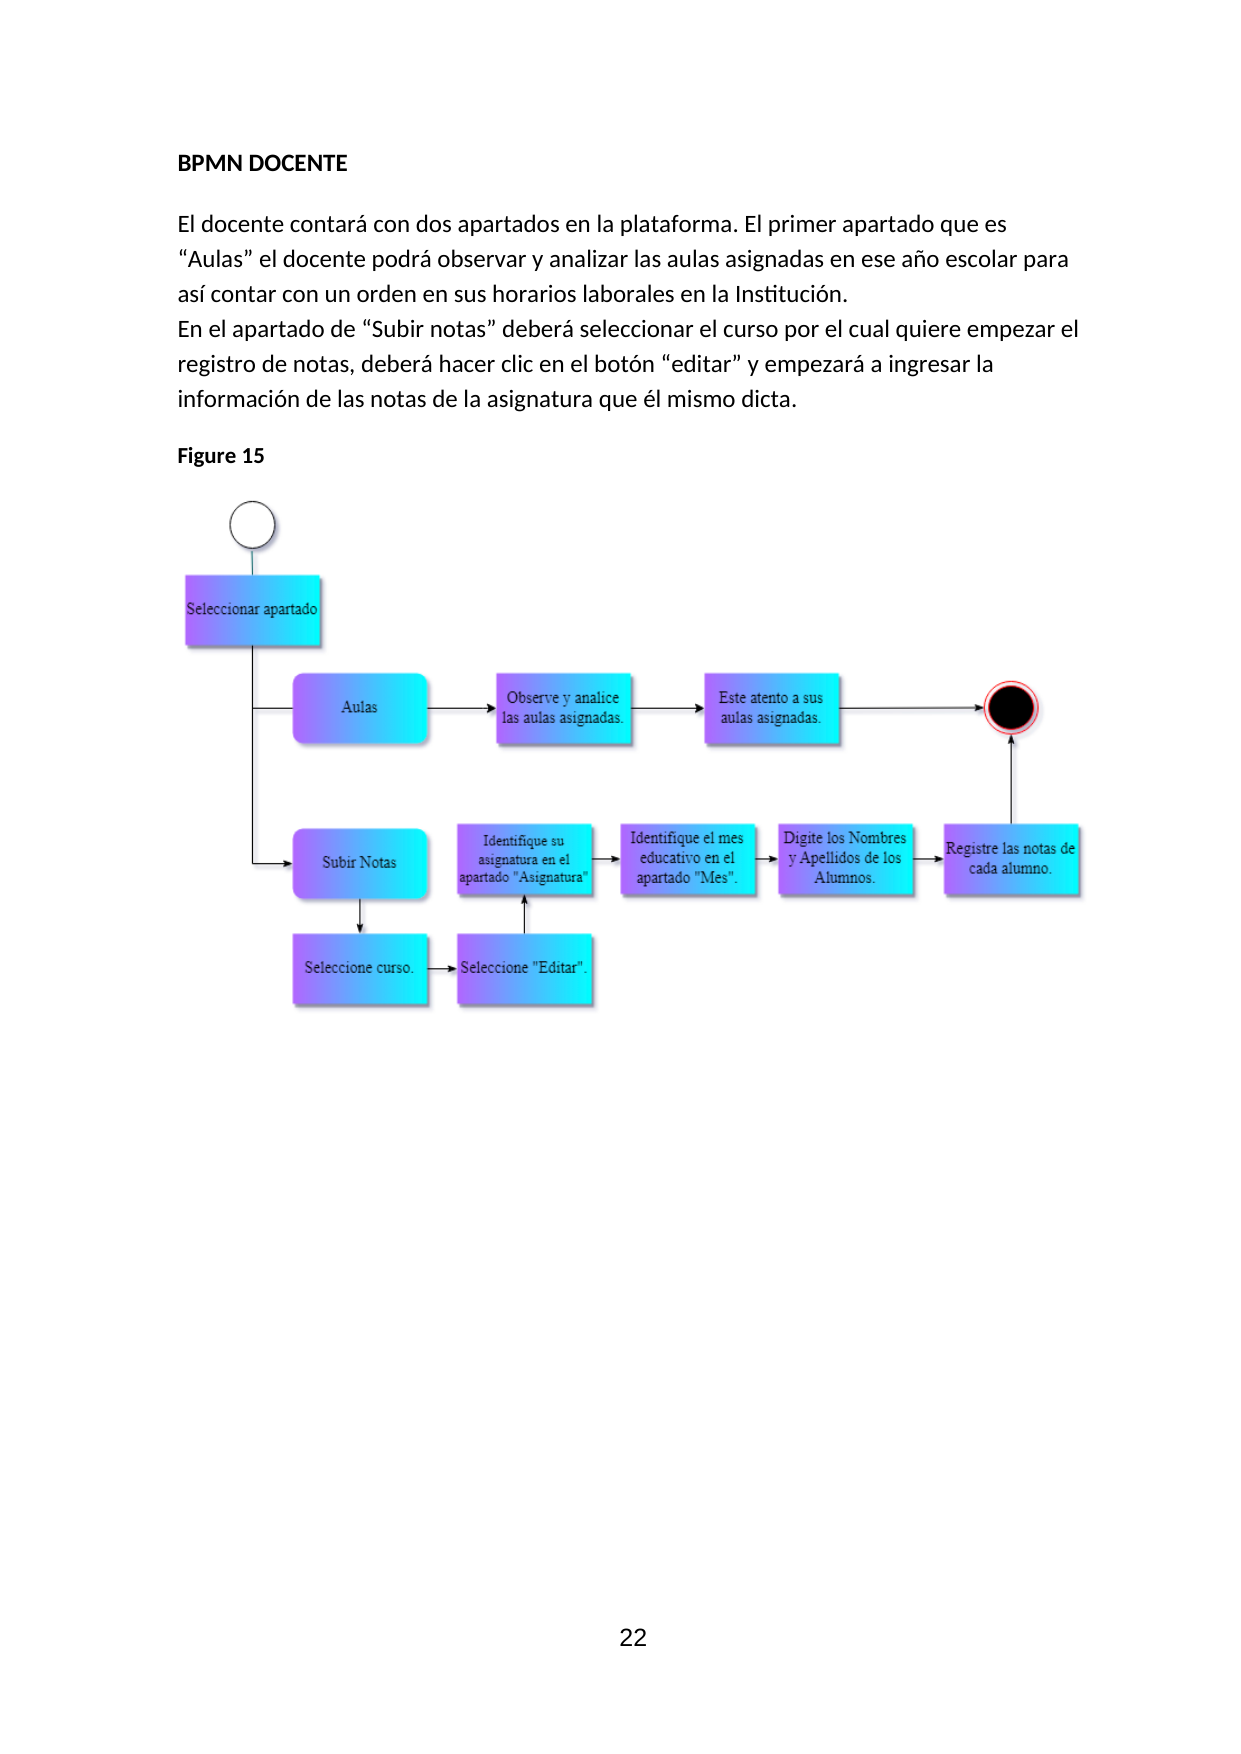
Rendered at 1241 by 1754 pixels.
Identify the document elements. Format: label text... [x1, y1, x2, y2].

subtitle BPMN DOCENTE [177, 148, 1089, 178]
picture [177, 494, 1089, 1015]
text El docente contará con dos apartados en la plataforma. El primer apartado que es “Aulas” el docente podrá observar y analizar las aulas asignadas en ese año escolar para así contar con un orden en sus horarios laborales en la Institución. [177, 209, 1089, 309]
subtitle Figure 15 [177, 442, 1089, 469]
text En el apartado de “Subir notas” deberá seleccionar el curso por el cual quiere empezar el registro de notas, deberá hacer clic en el botón “editar” y empezará a ingresar la información de las notas de la asignatura que él mismo dicta. [177, 314, 1089, 414]
